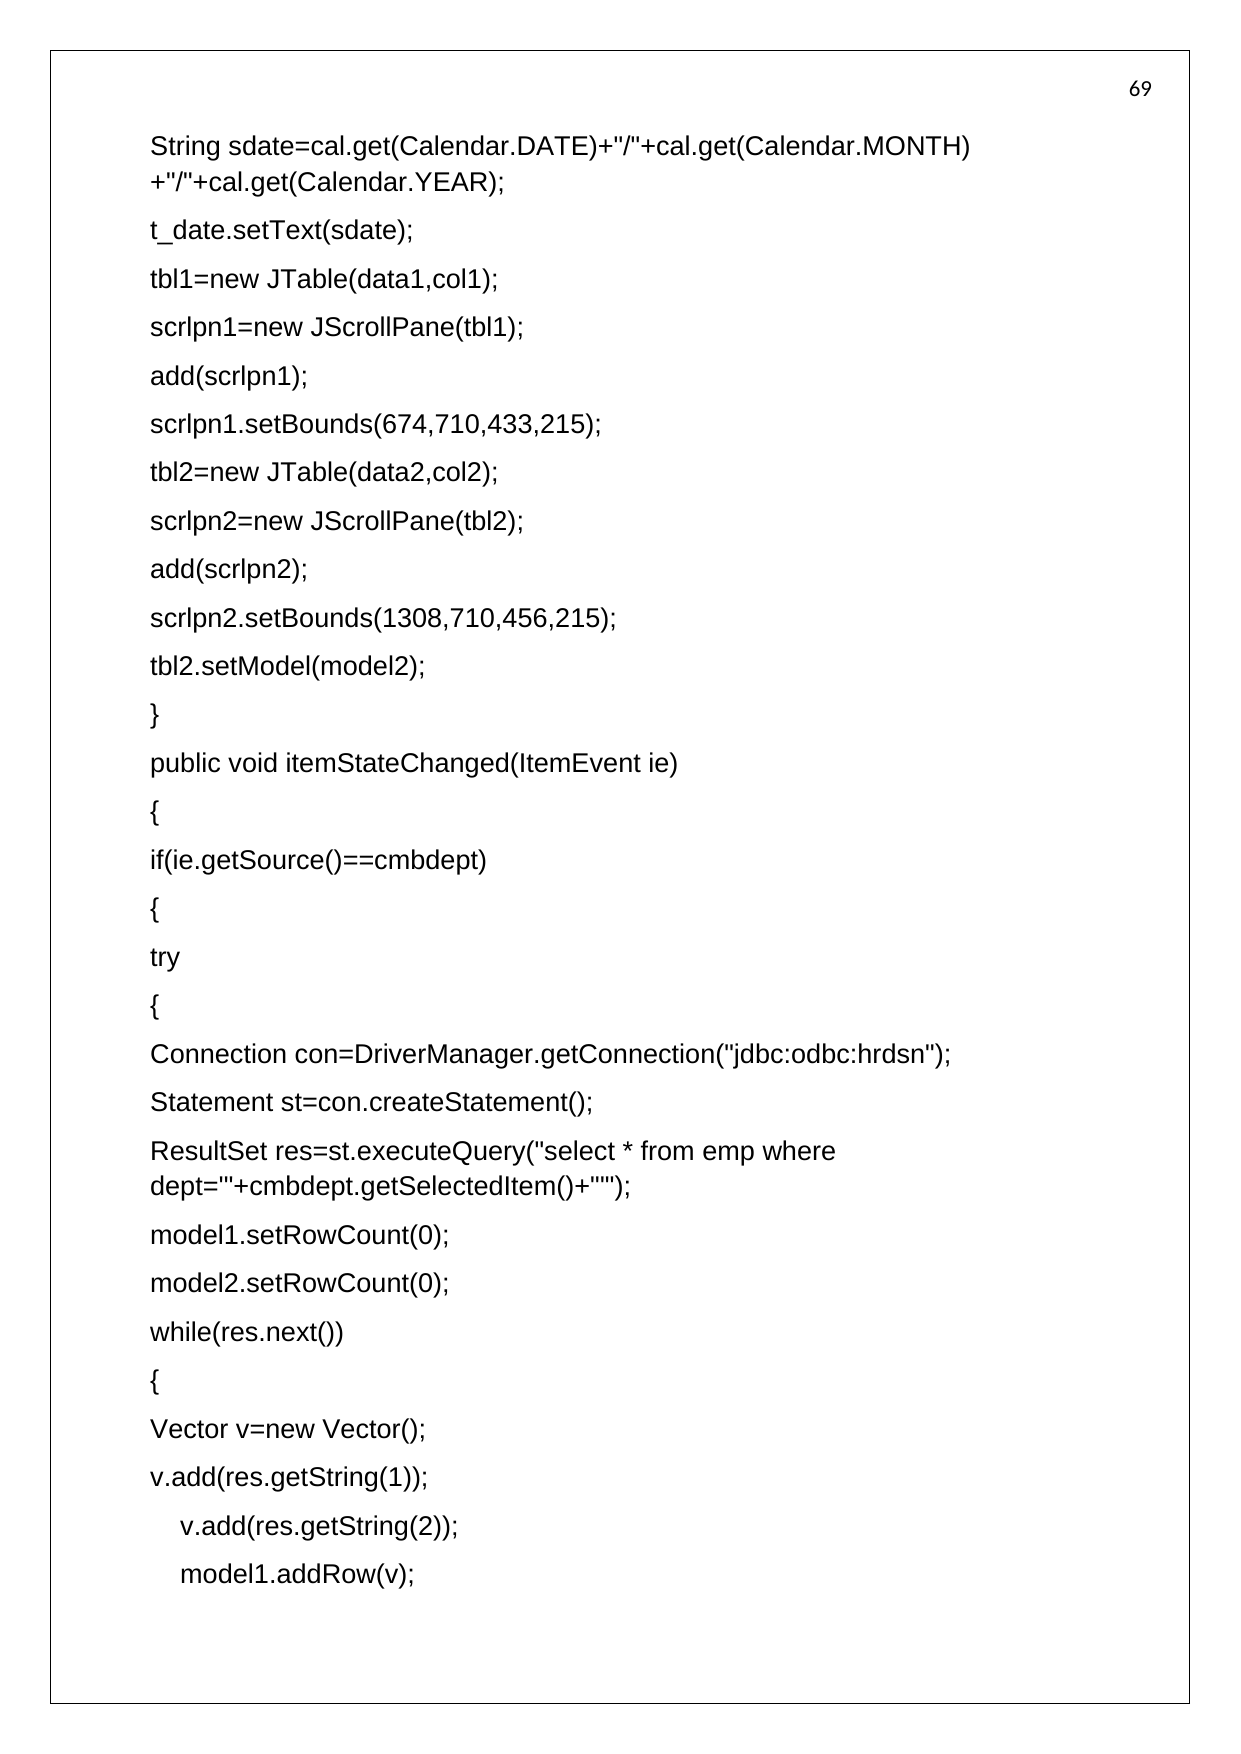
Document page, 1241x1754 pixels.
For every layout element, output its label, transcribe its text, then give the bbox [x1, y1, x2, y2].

text Statement st=con.createStatement(); [150, 1086, 1152, 1117]
text { [150, 892, 1152, 923]
text add(scrlpn2); [150, 553, 1152, 584]
text model2.setRowCount(0); [150, 1267, 1152, 1298]
text scrlpn2.setBounds(1308,710,456,215); [150, 602, 1152, 633]
text scrlpn1.setBounds(674,710,433,215); [150, 408, 1152, 439]
text tbl2=new JTable(data2,col2); [150, 456, 1152, 488]
text { [150, 795, 1152, 827]
text scrlpn2=new JScrollPane(tbl2); [150, 505, 1152, 536]
text { [150, 989, 1152, 1020]
text t_date.setText(sdate); [150, 214, 1152, 245]
text v.add(res.getString(2)); [150, 1509, 1152, 1541]
text try [150, 941, 1152, 972]
text public void itemStateChanged(ItemEvent ie) [150, 747, 1152, 778]
text Vector v=new Vector(); [150, 1413, 1152, 1444]
text model1.setRowCount(0); [150, 1219, 1152, 1250]
text v.add(res.getString(1)); [150, 1461, 1152, 1492]
text String sdate=cal.get(Calendar.DATE)+"/"+cal.get(Calendar.MONTH)+"/"+cal.get(Calendar.YEAR); [150, 130, 1152, 197]
text { [150, 1364, 1152, 1395]
text } [150, 698, 1152, 730]
text tbl2.setModel(model2); [150, 650, 1152, 681]
text scrlpn1=new JScrollPane(tbl1); [150, 311, 1152, 342]
text model1.addRow(v); [150, 1558, 1152, 1589]
text Connection con=DriverManager.getConnection("jdbc:odbc:hrdsn"); [150, 1038, 1152, 1069]
text if(ie.getSource()==cmbdept) [150, 844, 1152, 875]
text add(scrlpn1); [150, 359, 1152, 391]
text while(res.next()) [150, 1316, 1152, 1347]
text tbl1=new JTable(data1,col1); [150, 263, 1152, 294]
text ResultSet res=st.executeQuery("select * from emp where dept='"+cmbdept.getSelectedItem()+"'"); [150, 1134, 1152, 1202]
